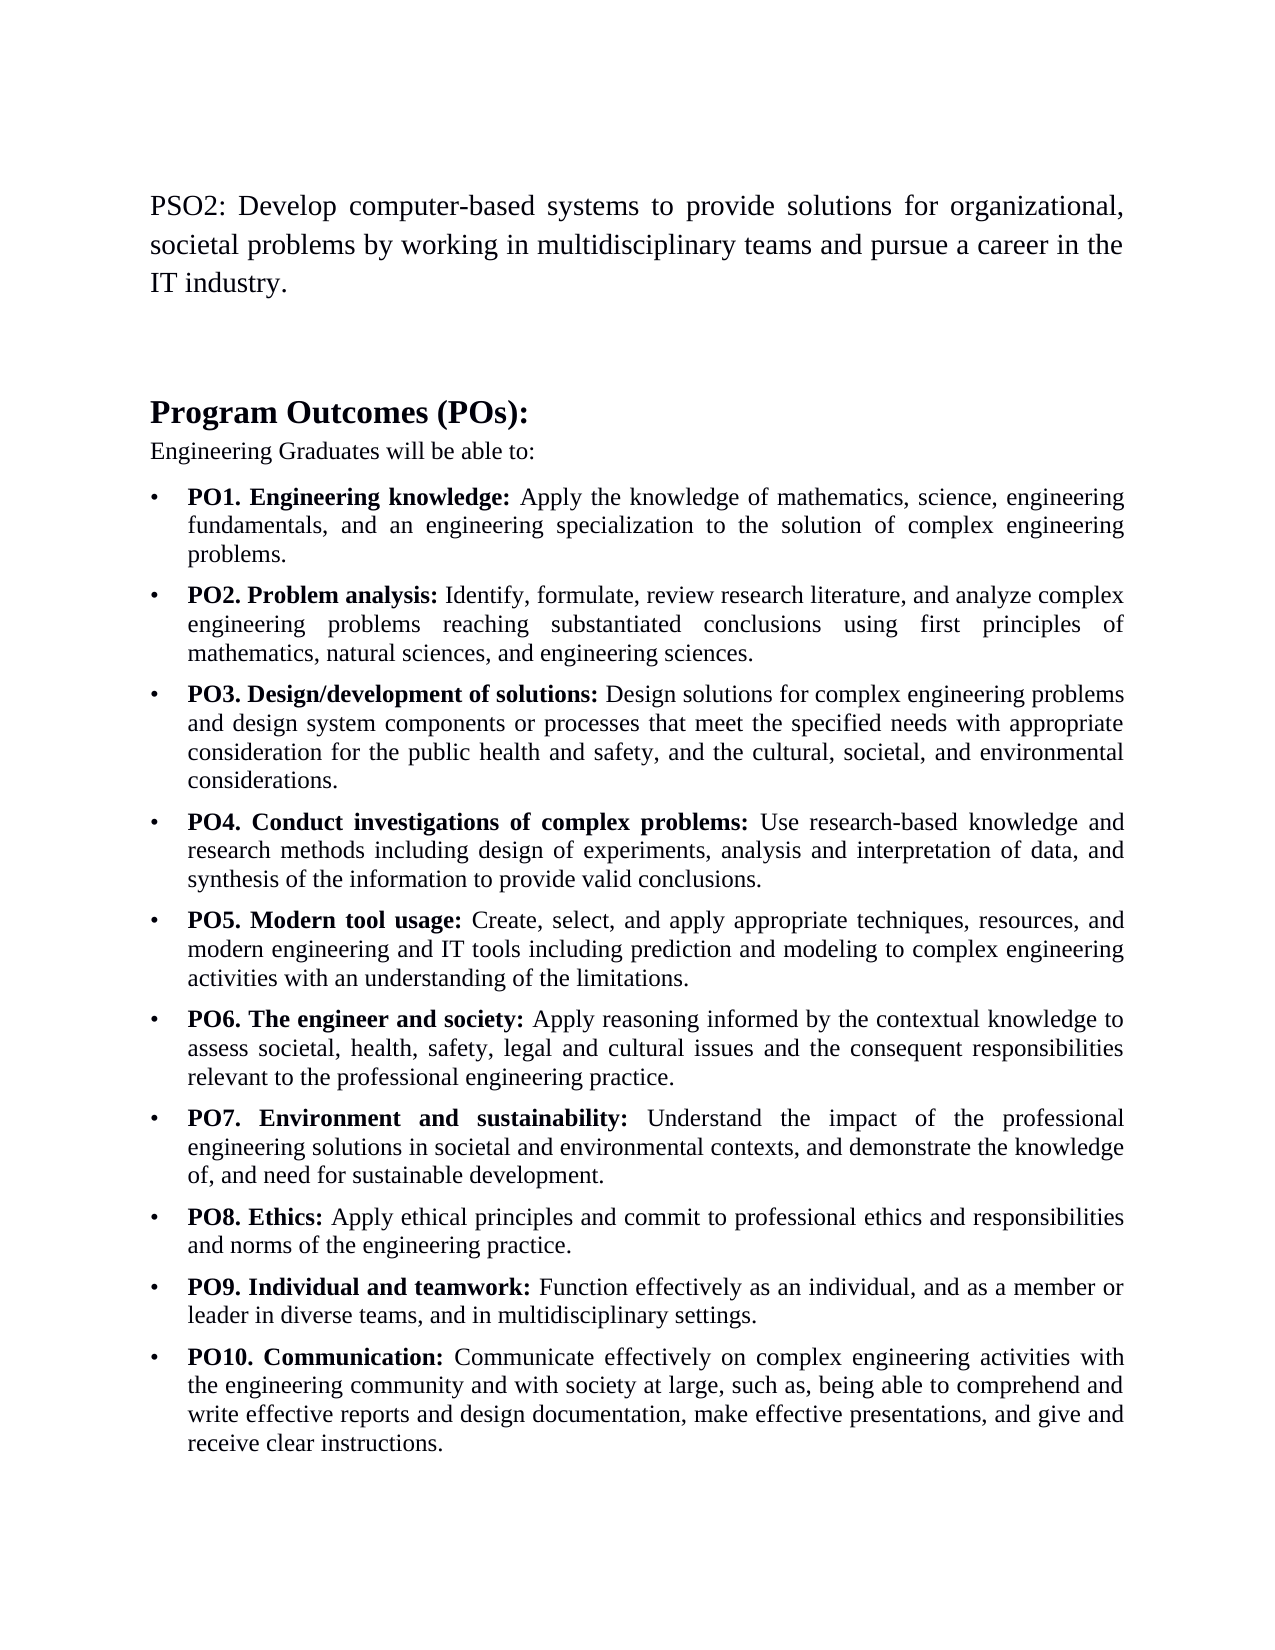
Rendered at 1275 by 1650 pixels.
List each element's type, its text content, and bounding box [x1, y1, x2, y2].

list PO7. Environment and sustainability: Understand the impact of the professional engineering solutions in societal and environmental contexts, and demonstrate the knowledge of, and need for sustainable development. [150, 1103, 1125, 1189]
list PO1. Engineering knowledge: Apply the knowledge of mathematics, science, engineering fundamentals, and an engineering specialization to the solution of complex engineering problems. [150, 482, 1125, 568]
list PO8. Ethics: Apply ethical principles and commit to professional ethics and responsibilities and norms of the engineering practice. [150, 1202, 1125, 1259]
list PO9. Individual and teamwork: Function effectively as an individual, and as a member or leader in diverse teams, and in multidisciplinary settings. [150, 1272, 1125, 1329]
list PO4. Conduct investigations of complex problems: Use research-based knowledge and research methods including design of experiments, analysis and interpretation of data, and synthesis of the information to provide valid conclusions. [150, 807, 1125, 893]
list PO3. Design/development of solutions: Design solutions for complex engineering problems and design system components or processes that meet the specified needs with appropriate consideration for the public health and safety, and the cultural, societal, and environmental considerations. [150, 679, 1125, 794]
list PO10. Communication: Communicate effectively on complex engineering activities with the engineering community and with society at large, such as, being able to comprehend and write effective reports and design documentation, make effective presentations, and give and receive clear instructions. [150, 1342, 1125, 1457]
text Program Outcomes (POs): [150, 392, 1125, 431]
text Engineering Graduates will be able to: [150, 436, 1125, 465]
list PO5. Modern tool usage: Create, select, and apply appropriate techniques, resources, and modern engineering and IT tools including prediction and modeling to complex engineering activities with an understanding of the limitations. [150, 906, 1125, 992]
text PSO2: Develop computer-based systems to provide solutions for organizational, societal problems by working in multidisciplinary teams and pursue a career in the IT industry. [150, 188, 1125, 299]
list PO2. Problem analysis: Identify, formulate, review research literature, and analyze complex engineering problems reaching substantiated conclusions using first principles of mathematics, natural sciences, and engineering sciences. [150, 581, 1125, 667]
list PO6. The engineer and society: Apply reasoning informed by the contextual knowledge to assess societal, health, safety, legal and cultural issues and the consequent responsibilities relevant to the professional engineering practice. [150, 1004, 1125, 1091]
